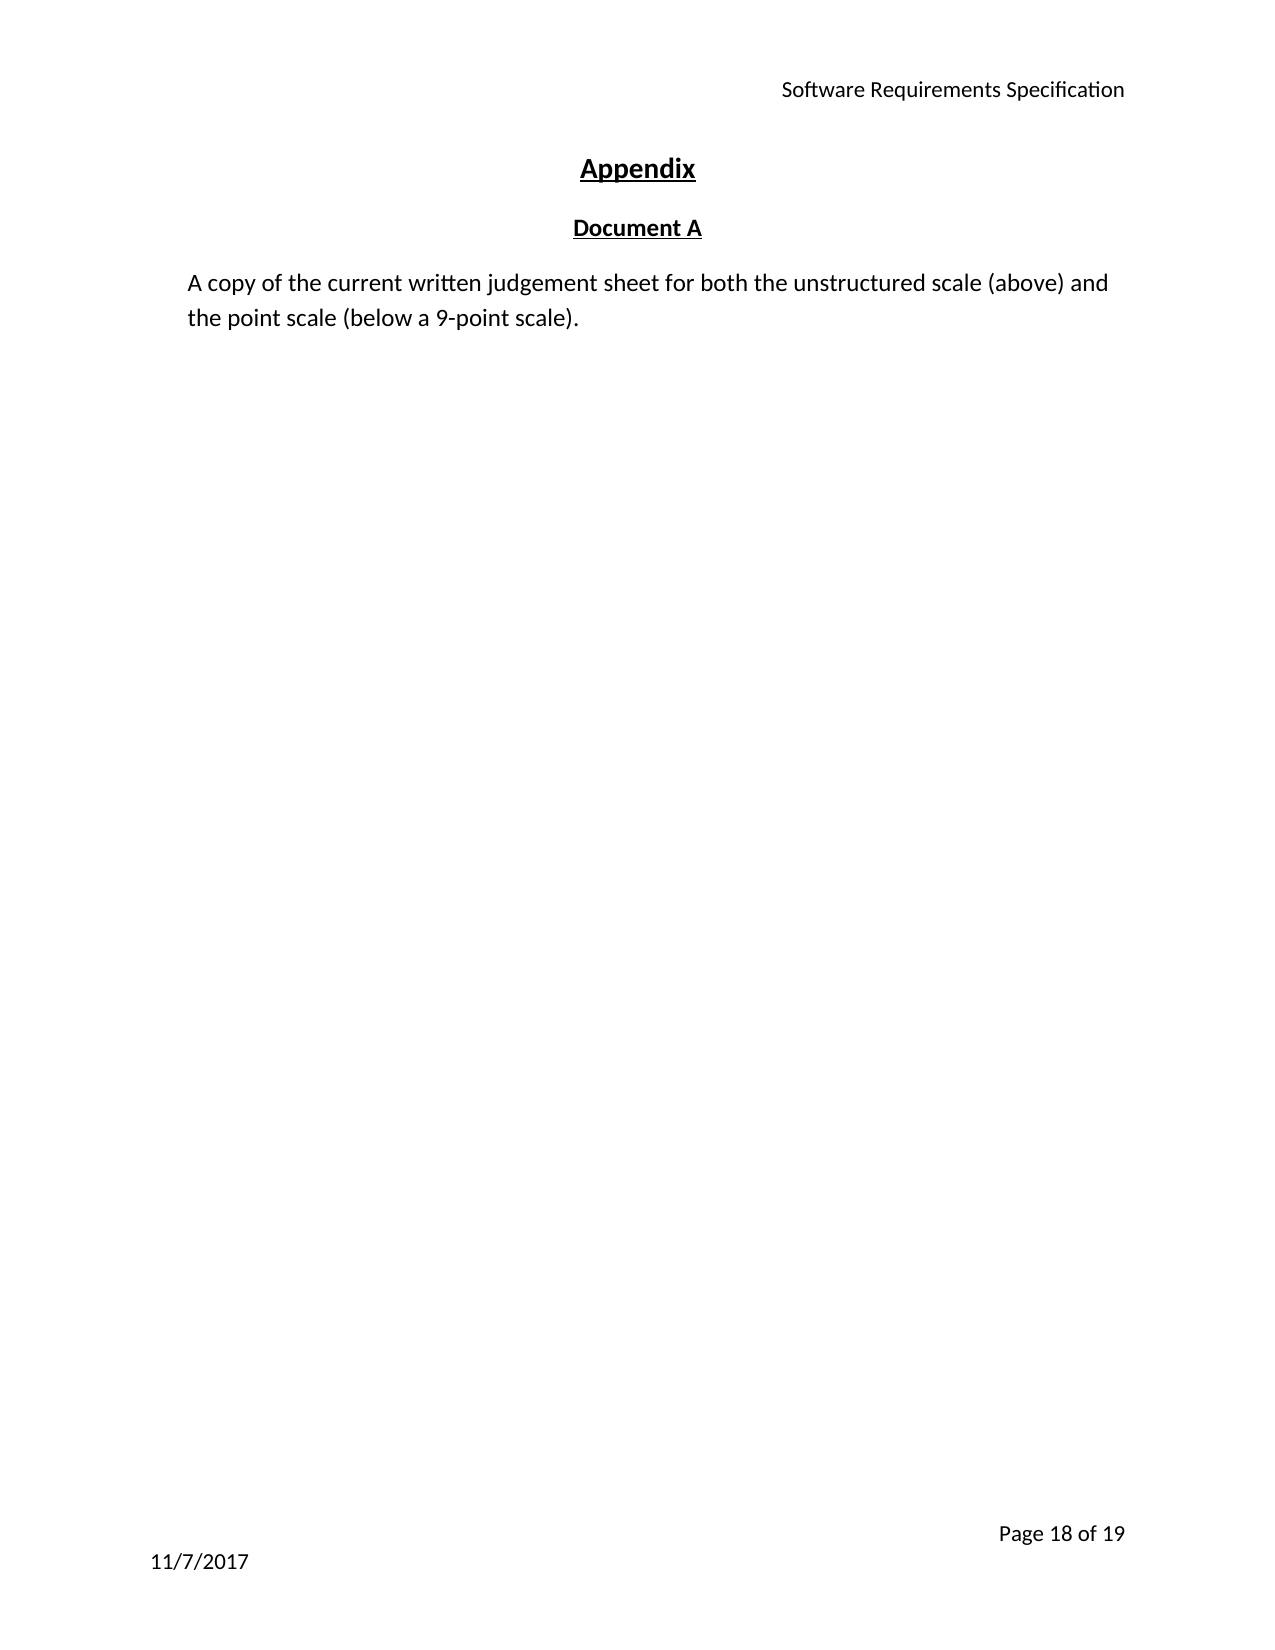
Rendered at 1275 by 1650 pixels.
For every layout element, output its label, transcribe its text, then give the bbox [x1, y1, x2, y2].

text A copy of the current written judgement sheet for both the unstructured scale (above) and the point scale (below a 9-point scale). [187, 268, 1125, 333]
text Document A [150, 212, 1125, 242]
text Appendix [150, 150, 1125, 186]
